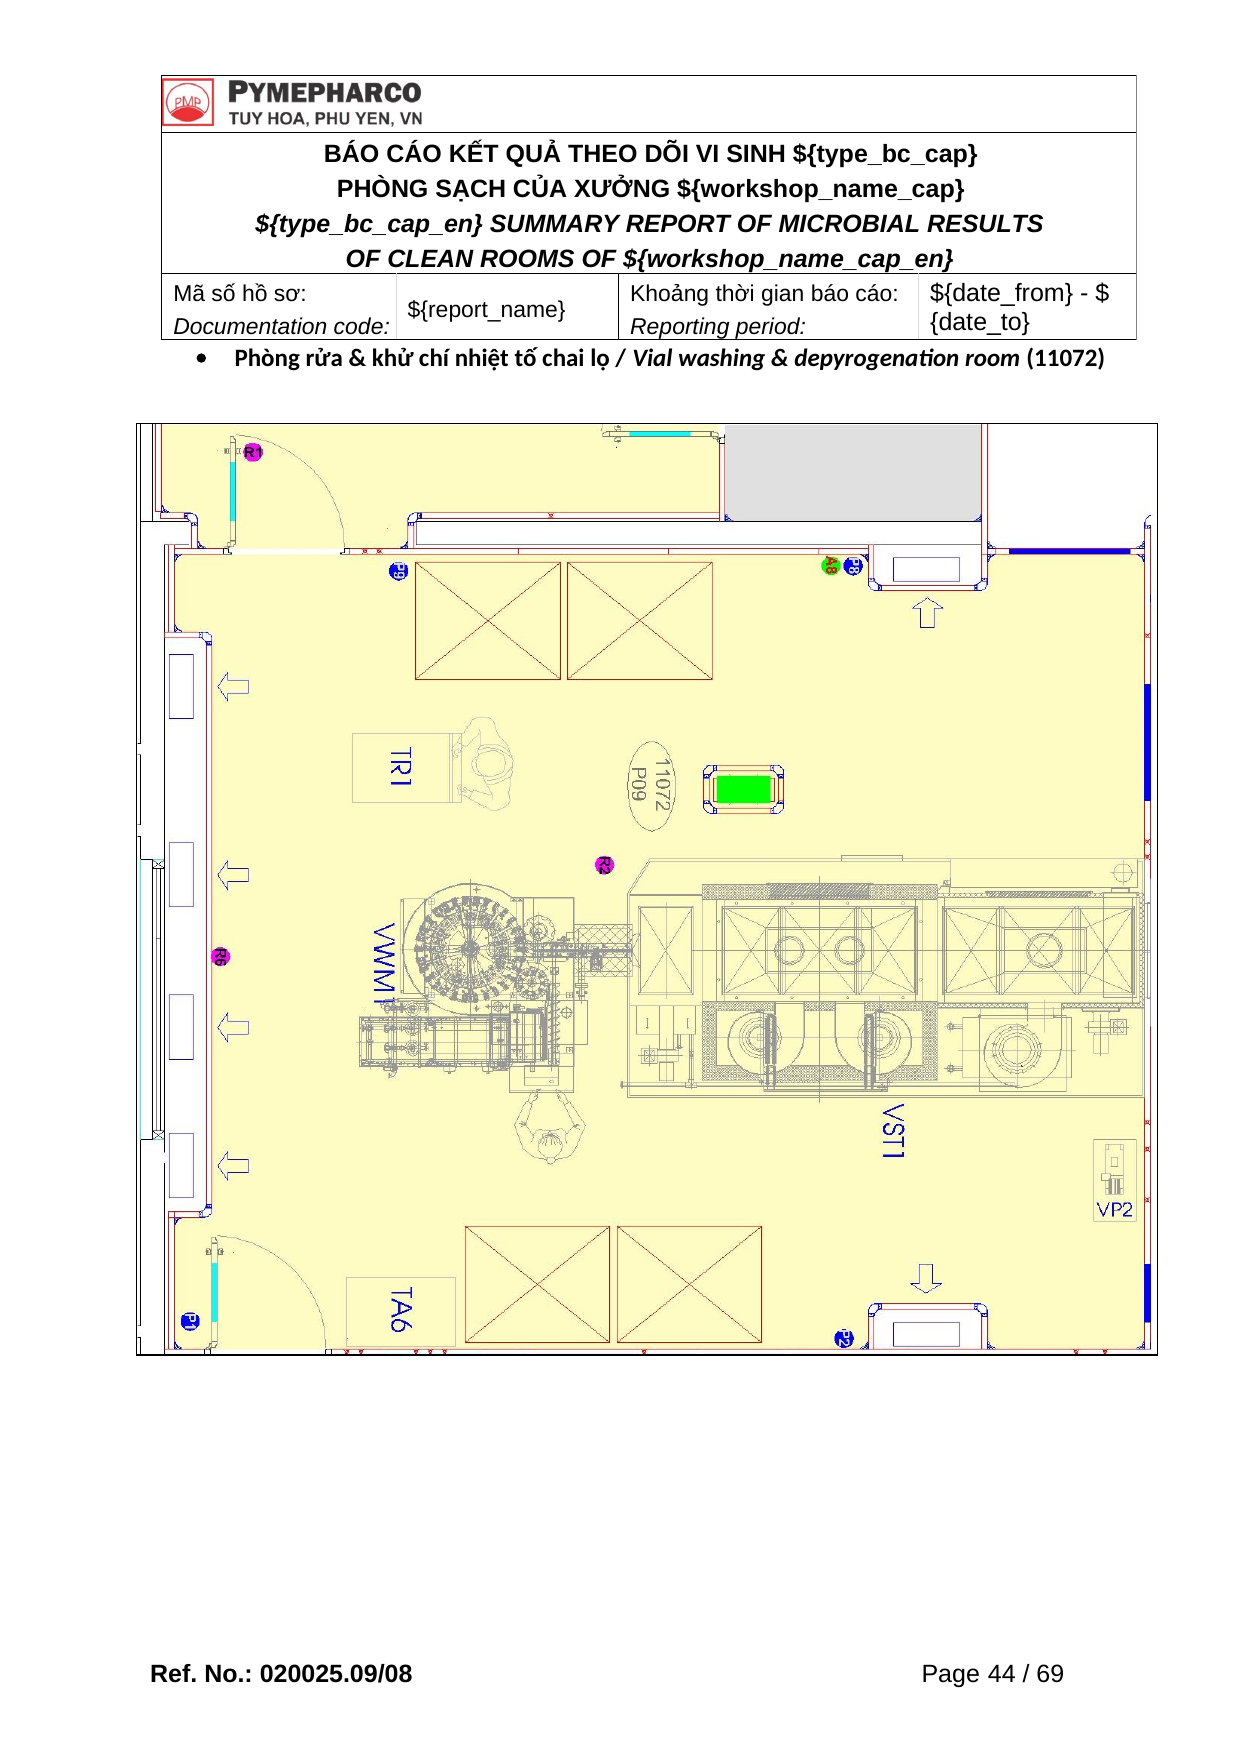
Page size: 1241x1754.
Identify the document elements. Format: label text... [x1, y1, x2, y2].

list Phòng rửa & khử chí nhiệt tố chai lọ / Vial washing & depyrogenation room (11072) [197, 342, 1162, 373]
picture [162, 78, 422, 127]
picture [137, 424, 1157, 1354]
